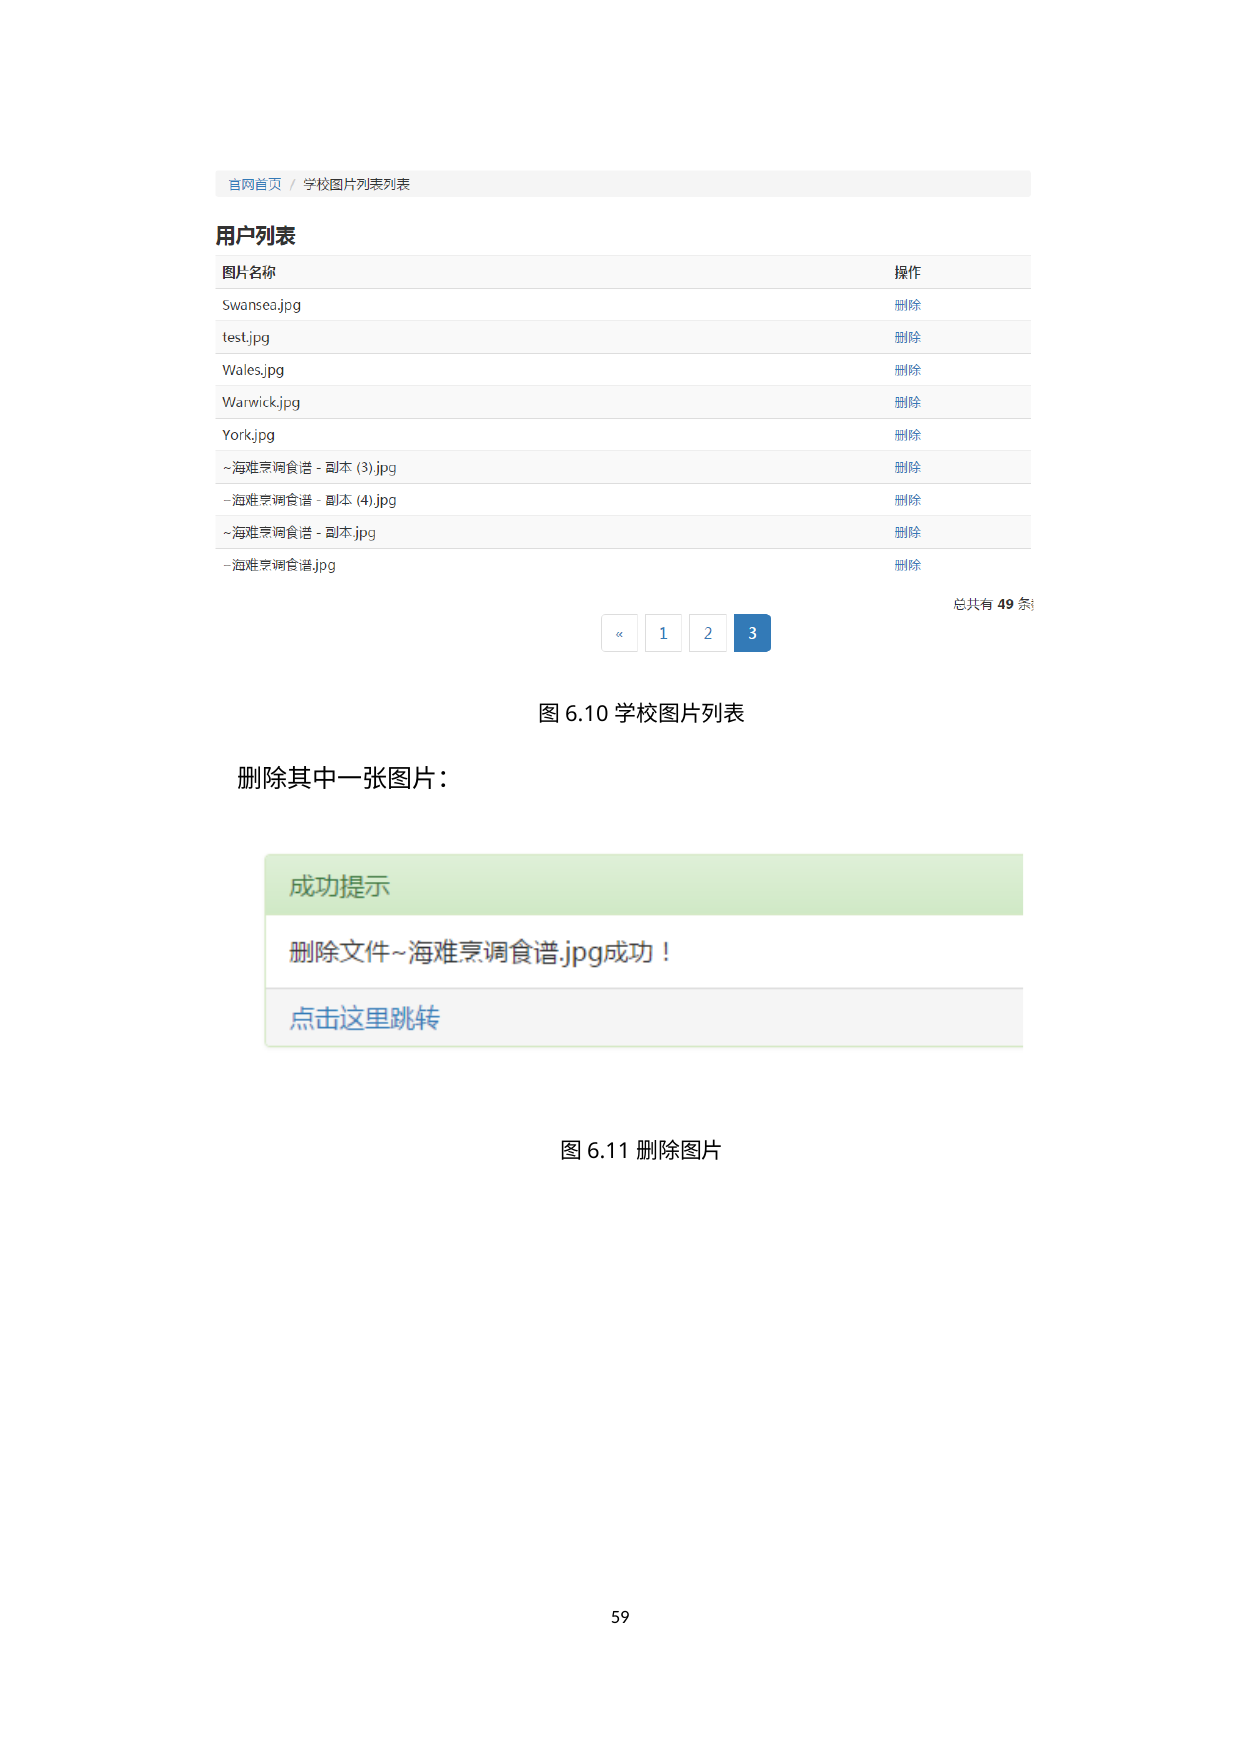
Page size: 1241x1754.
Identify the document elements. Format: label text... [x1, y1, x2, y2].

picture [260, 826, 1024, 1112]
text 删除其中一张图片： [187, 744, 1053, 809]
picture [206, 162, 1034, 680]
text 图6.10 学校图片列表 [187, 695, 1053, 728]
text 图6.11 删除图片 [187, 1133, 1053, 1165]
